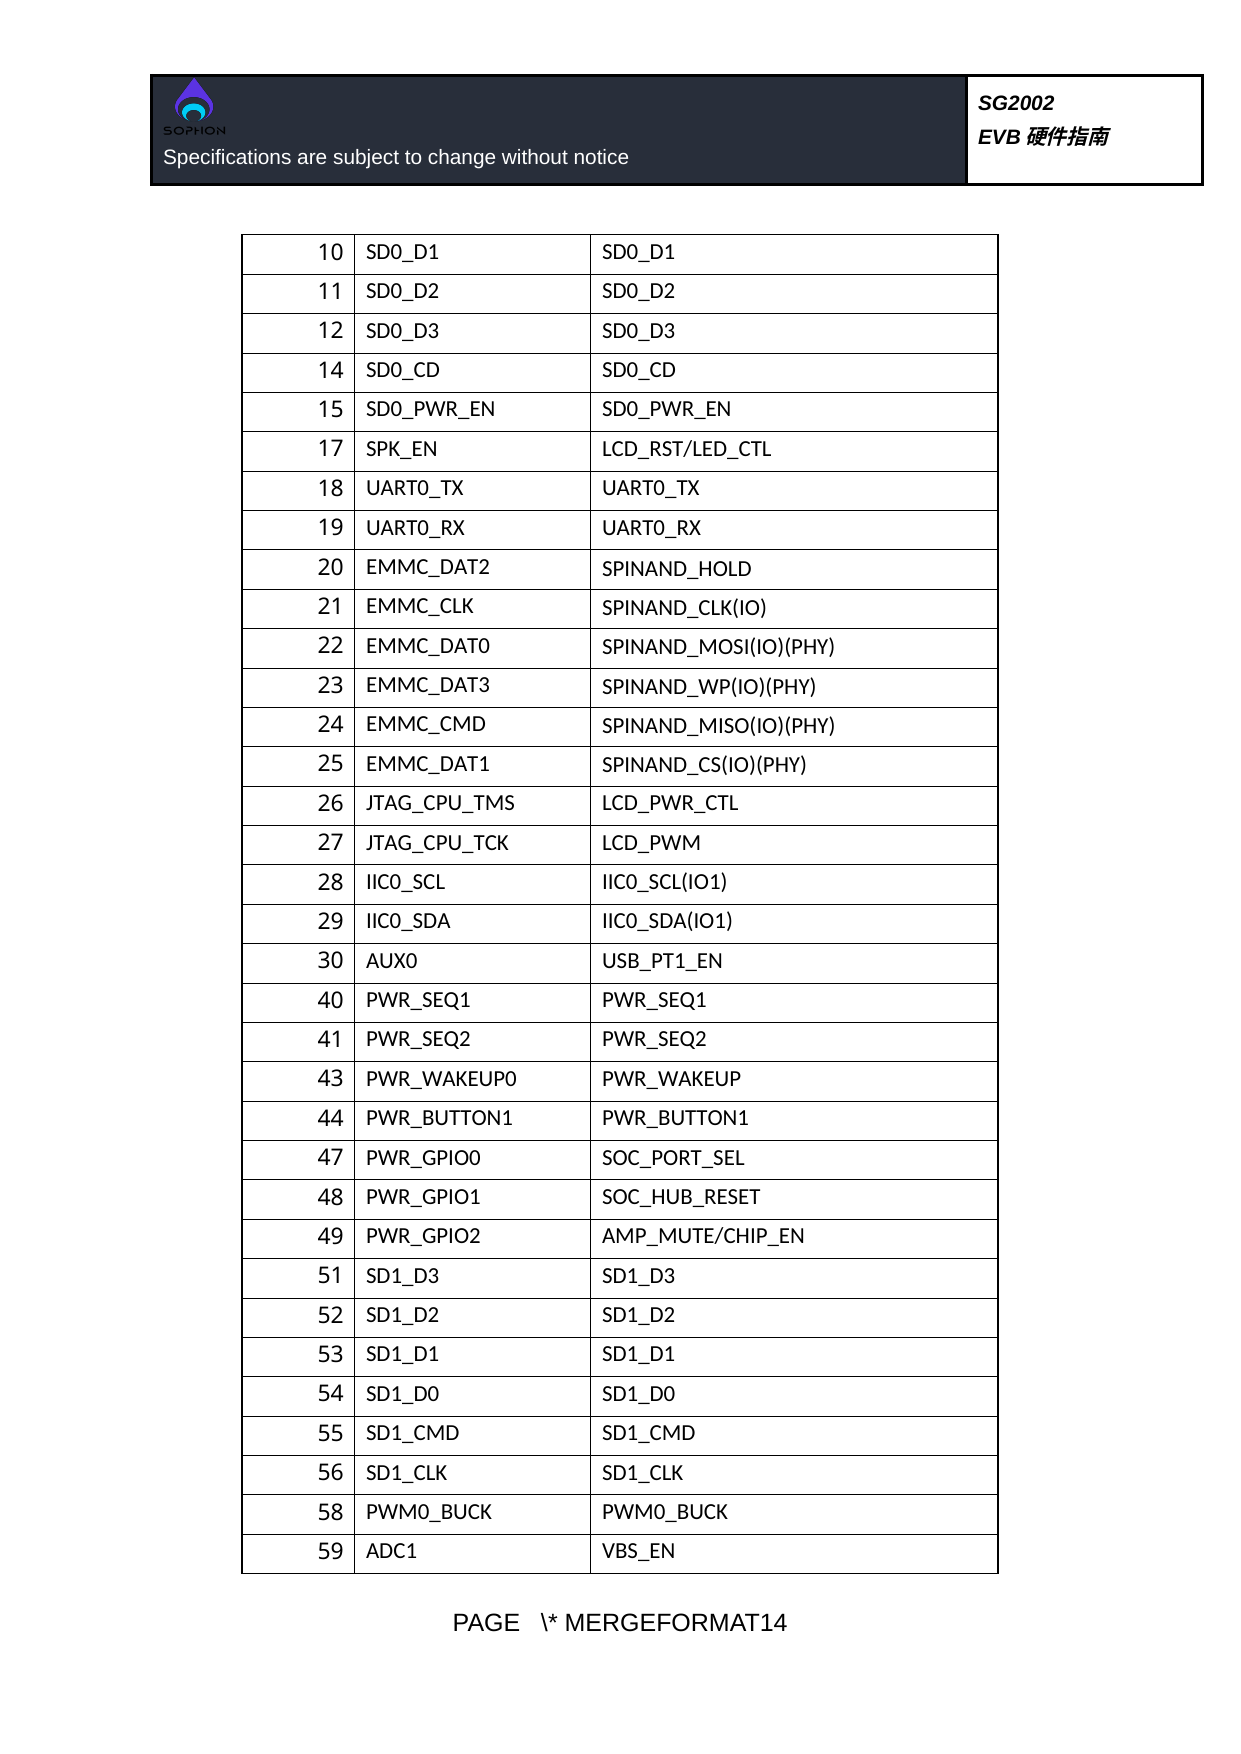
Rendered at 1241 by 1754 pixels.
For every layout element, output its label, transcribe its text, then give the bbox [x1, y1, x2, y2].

table_cell 51 [243, 1259, 354, 1297]
table_cell PWR_SEQ1 [355, 984, 590, 1022]
table_cell SD0_D1 [591, 235, 997, 274]
table_cell SD1_D0 [591, 1377, 997, 1416]
table_cell UART0_TX [355, 472, 590, 510]
table_cell EMMC_DAT0 [355, 629, 590, 667]
table_cell PWM0_BUCK [591, 1495, 997, 1534]
picture [162, 77, 227, 136]
table_cell 11 [243, 275, 354, 313]
table_cell 56 [243, 1456, 354, 1494]
table_cell UART0_TX [591, 472, 997, 510]
table_cell 47 [243, 1141, 354, 1179]
table_cell 14 [243, 354, 354, 392]
table_cell EMMC_CMD [355, 708, 590, 746]
table_cell SPINAND_MOSI(IO)(PHY) [591, 629, 997, 667]
table_cell 40 [243, 984, 354, 1022]
table_cell 27 [243, 826, 354, 864]
table_cell AUX0 [355, 944, 590, 982]
table_cell EMMC_DAT1 [355, 747, 590, 786]
table_cell 25 [243, 747, 354, 786]
table_cell 30 [243, 944, 354, 982]
table_cell EMMC_DAT3 [355, 669, 590, 707]
table_cell SD1_D2 [355, 1299, 590, 1337]
table_cell SPINAND_WP(IO)(PHY) [591, 669, 997, 707]
table_cell VBS_EN [591, 1535, 997, 1573]
table_cell 24 [243, 708, 354, 746]
table_cell SPINAND_CLK(IO) [591, 590, 997, 628]
table_cell 26 [243, 787, 354, 825]
table_cell SPINAND_HOLD [591, 550, 997, 589]
table_cell 28 [243, 865, 354, 904]
table_cell 48 [243, 1180, 354, 1219]
table_cell SOC_HUB_RESET [591, 1180, 997, 1219]
table_cell SD1_D2 [591, 1299, 997, 1337]
table_cell 59 [243, 1535, 354, 1573]
table_cell 18 [243, 472, 354, 510]
table_cell SD1_D1 [355, 1338, 590, 1376]
table_cell 17 [243, 432, 354, 471]
table_cell PWR_GPIO1 [355, 1180, 590, 1219]
table_cell SPINAND_MISO(IO)(PHY) [591, 708, 997, 746]
table_cell PWR_WAKEUP0 [355, 1062, 590, 1101]
table_cell SD1_D3 [355, 1259, 590, 1297]
table_cell 22 [243, 629, 354, 667]
table_cell 43 [243, 1062, 354, 1101]
table_cell UART0_RX [591, 511, 997, 549]
table_cell LCD_PWR_CTL [591, 787, 997, 825]
table_cell PWR_GPIO0 [355, 1141, 590, 1179]
table_cell AMP_MUTE/CHIP_EN [591, 1220, 997, 1258]
table_cell PWR_BUTTON1 [355, 1102, 590, 1140]
table_cell 55 [243, 1417, 354, 1455]
table_cell 19 [243, 511, 354, 549]
table_cell USB_PT1_EN [591, 944, 997, 982]
table_cell PWR_SEQ2 [355, 1023, 590, 1061]
table_cell 49 [243, 1220, 354, 1258]
table_cell PWM0_BUCK [355, 1495, 590, 1534]
table_cell 53 [243, 1338, 354, 1376]
table_cell IIC0_SCL [355, 865, 590, 904]
table_cell PWR_BUTTON1 [591, 1102, 997, 1140]
table_cell SD0_D1 [355, 235, 590, 274]
table_cell 29 [243, 905, 354, 943]
table_cell JTAG_CPU_TMS [355, 787, 590, 825]
table_cell 21 [243, 590, 354, 628]
table_cell PWR_SEQ2 [591, 1023, 997, 1061]
table_cell SD0_D2 [355, 275, 590, 313]
table_cell SD1_CMD [355, 1417, 590, 1455]
table_cell 15 [243, 393, 354, 431]
table_cell SD1_CLK [355, 1456, 590, 1494]
table_cell SD0_PWR_EN [355, 393, 590, 431]
table_cell IIC0_SDA [355, 905, 590, 943]
table_cell SOC_PORT_SEL [591, 1141, 997, 1179]
table_cell EMMC_DAT2 [355, 550, 590, 589]
table_cell SD1_CLK [591, 1456, 997, 1494]
table_cell 52 [243, 1299, 354, 1337]
table_cell SD1_CMD [591, 1417, 997, 1455]
table_cell 54 [243, 1377, 354, 1416]
table_cell 44 [243, 1102, 354, 1140]
table_cell SD0_D2 [591, 275, 997, 313]
table_cell SD0_CD [355, 354, 590, 392]
table_cell SD0_CD [591, 354, 997, 392]
table_cell IIC0_SCL(IO1) [591, 865, 997, 904]
table_cell IIC0_SDA(IO1) [591, 905, 997, 943]
table_cell ADC1 [355, 1535, 590, 1573]
table_cell UART0_RX [355, 511, 590, 549]
table_cell SD0_D3 [591, 314, 997, 352]
table_cell PWR_WAKEUP [591, 1062, 997, 1101]
table_cell SD1_D1 [591, 1338, 997, 1376]
table_cell SPINAND_CS(IO)(PHY) [591, 747, 997, 786]
table_cell 12 [243, 314, 354, 352]
table_cell SD0_PWR_EN [591, 393, 997, 431]
table_cell 23 [243, 669, 354, 707]
table_cell 58 [243, 1495, 354, 1534]
table_cell SD0_D3 [355, 314, 590, 352]
table_cell EMMC_CLK [355, 590, 590, 628]
table_cell LCD_PWM [591, 826, 997, 864]
table_cell 41 [243, 1023, 354, 1061]
table_cell 10 [243, 235, 354, 274]
table_cell PWR_GPIO2 [355, 1220, 590, 1258]
table_cell JTAG_CPU_TCK [355, 826, 590, 864]
table_cell 20 [243, 550, 354, 589]
table_cell LCD_RST/LED_CTL [591, 432, 997, 471]
table_cell SD1_D3 [591, 1259, 997, 1297]
table_cell SD1_D0 [355, 1377, 590, 1416]
table_cell SPK_EN [355, 432, 590, 471]
table_cell PWR_SEQ1 [591, 984, 997, 1022]
